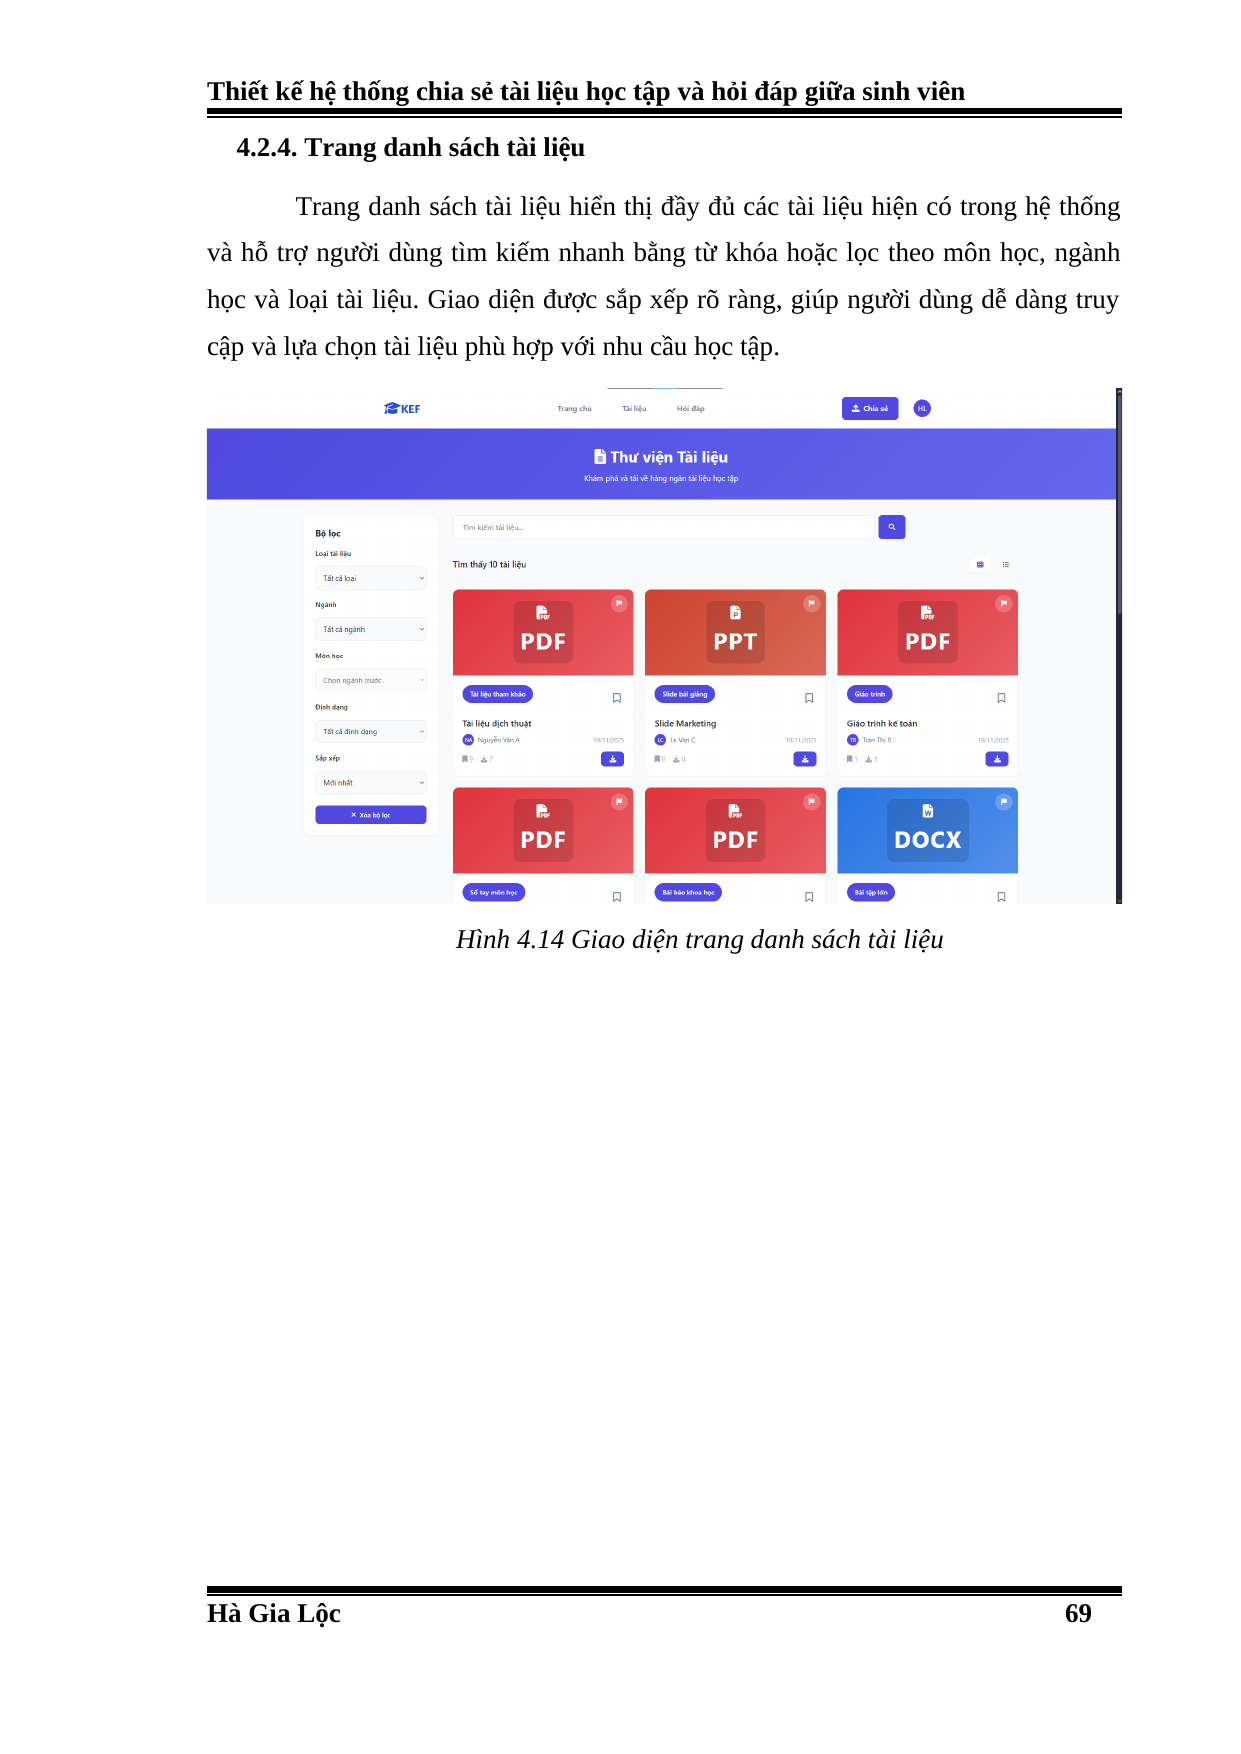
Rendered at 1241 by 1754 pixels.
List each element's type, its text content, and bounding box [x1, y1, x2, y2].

subtitle Trang danh sách tài liệu [222, 131, 1122, 162]
picture [206, 388, 1123, 904]
text Trang danh sách tài liệu hiển thị đầy đủ các tài liệu hiện có trong hệ thống và hỗ trợ người dùng tìm kiếm nhanh bằng từ khóa hoặc lọc theo môn học, ngành học và loại tài liệu. Giao diện được sắp xếp rõ ràng, giúp người dùng dễ dàng truy cập và lựa chọn tài liệu phù hợp với nhu cầu học tập. [207, 190, 1122, 361]
